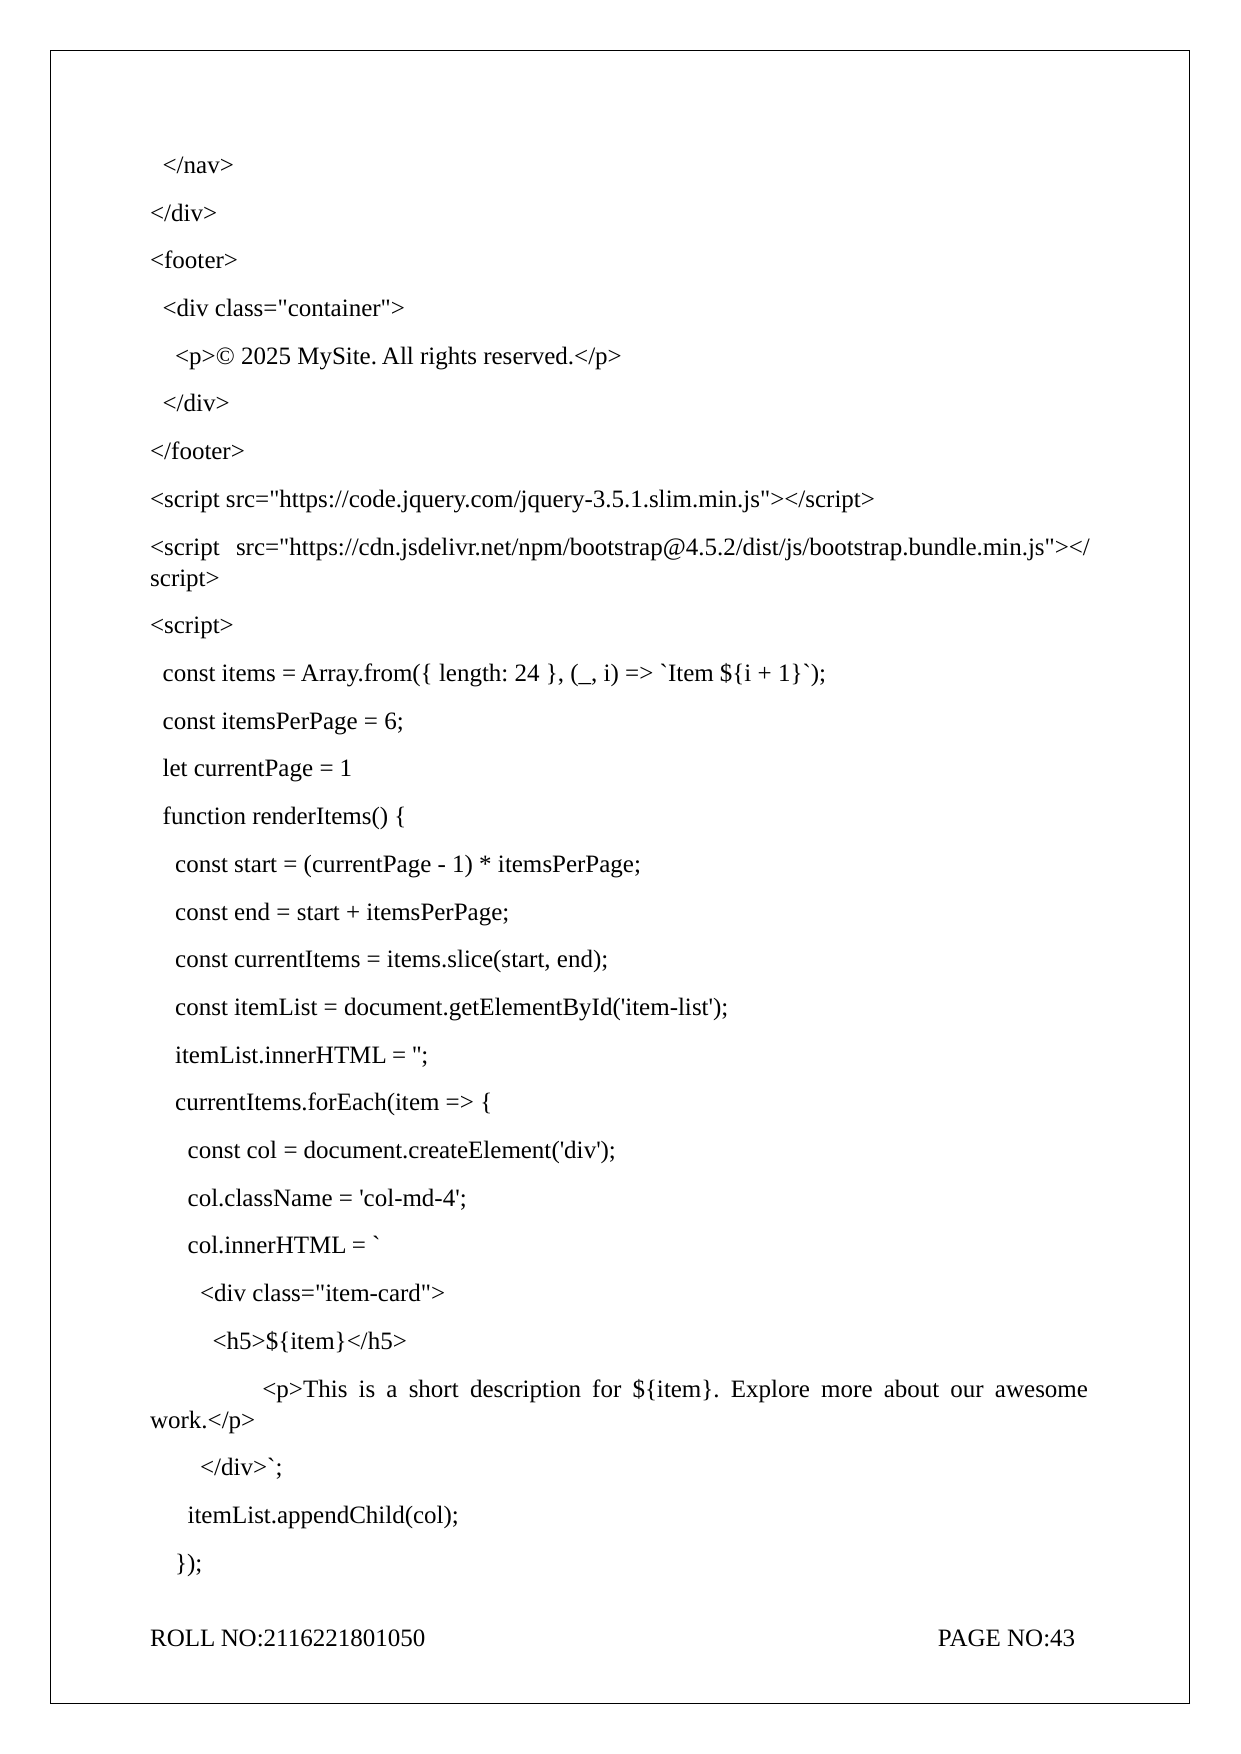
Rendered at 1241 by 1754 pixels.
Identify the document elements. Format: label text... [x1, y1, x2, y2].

text const currentItems = items.slice(start, end); [150, 944, 1090, 973]
text const itemList = document.getElementById('item-list'); [150, 992, 1090, 1021]
text <script src="https://cdn.jsdelivr.net/npm/bootstrap@4.5.2/dist/js/bootstrap.bundle.min.js"></script> [150, 532, 1090, 591]
text let currentPage = 1 [150, 753, 1090, 782]
text itemList.innerHTML = ''; [150, 1040, 1090, 1068]
text </div> [150, 198, 1090, 226]
text col.className = 'col-md-4'; [150, 1183, 1090, 1212]
text <div class="item-card"> [150, 1278, 1090, 1307]
text <script> [150, 610, 1090, 639]
text <div class="container"> [150, 293, 1090, 322]
text const end = start + itemsPerPage; [150, 897, 1090, 925]
text col.innerHTML = ` [150, 1231, 1090, 1259]
text const items = Array.from({ length: 24 }, (_, i) => `Item ${i + 1}`); [150, 658, 1090, 687]
text itemList.appendChild(col); [150, 1500, 1090, 1529]
text const col = document.createElement('div'); [150, 1135, 1090, 1164]
text </div> [150, 388, 1090, 417]
text currentItems.forEach(item => { [150, 1087, 1090, 1116]
text <p>This is a short description for ${item}. Explore more about our awesome work.</p> [150, 1374, 1090, 1433]
text </div>`; [150, 1452, 1090, 1481]
text </footer> [150, 436, 1090, 465]
text <h5>${item}</h5> [150, 1326, 1090, 1355]
text function renderItems() { [150, 801, 1090, 830]
text const itemsPerPage = 6; [150, 706, 1090, 734]
text </nav> [150, 150, 1090, 179]
text <footer> [150, 245, 1090, 274]
text <script src="https://code.jquery.com/jquery-3.5.1.slim.min.js"></script> [150, 484, 1090, 513]
text const start = (currentPage - 1) * itemsPerPage; [150, 849, 1090, 878]
text <p>© 2025 MySite. All rights reserved.</p> [150, 341, 1090, 369]
text }); [150, 1548, 1090, 1577]
